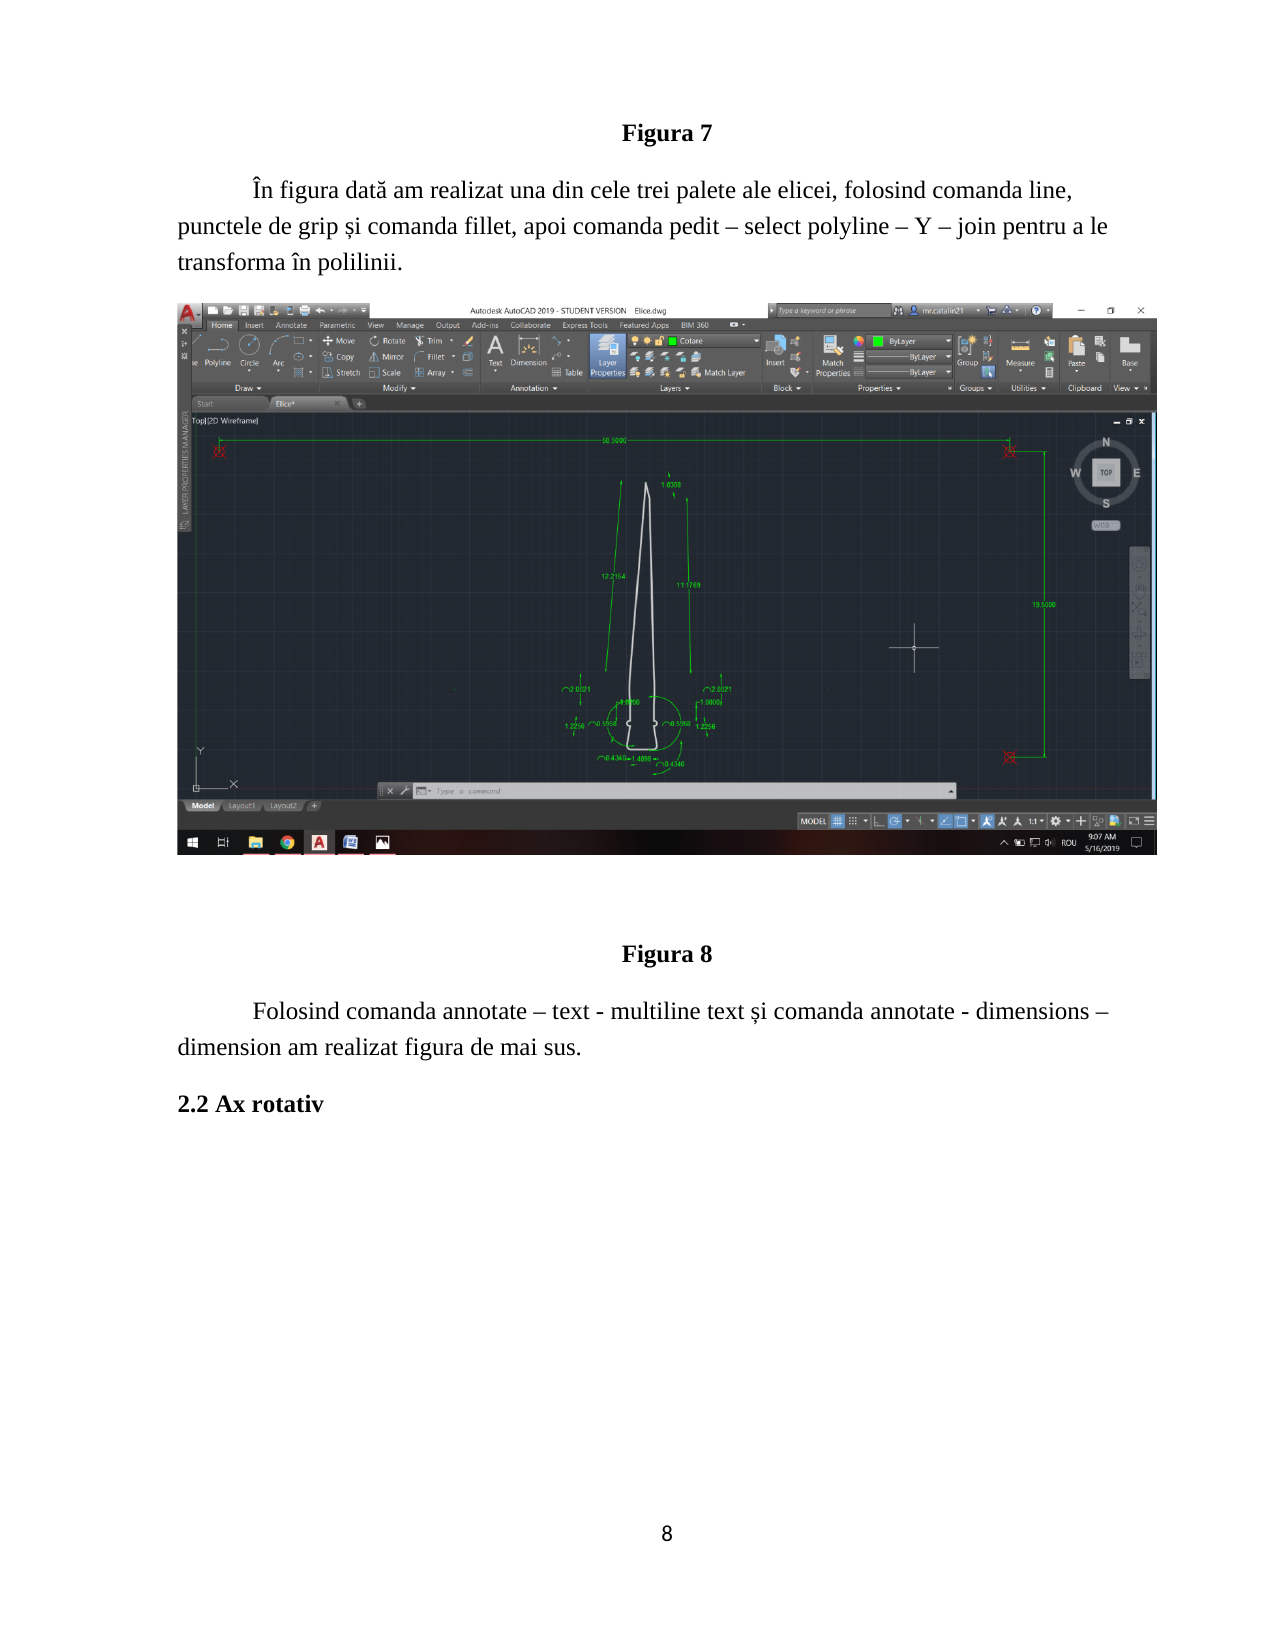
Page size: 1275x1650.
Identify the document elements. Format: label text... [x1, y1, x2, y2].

text 2.2 Ax rotativ [177, 1089, 1157, 1117]
picture [177, 303, 1157, 855]
text În figura dată am realizat una din cele trei palete ale elicei, folosind comanda line, punctele de grip și comanda fillet, apoi comanda pedit – select polyline – Y – join pentru a le transforma în polilinii. [177, 175, 1157, 276]
text Figura 7 [177, 118, 1157, 147]
text Folosind comanda annotate – text - multiline text și comanda annotate - dimensions –dimension am realizat figura de mai sus. [177, 996, 1157, 1061]
text Figura 8 [177, 939, 1157, 968]
